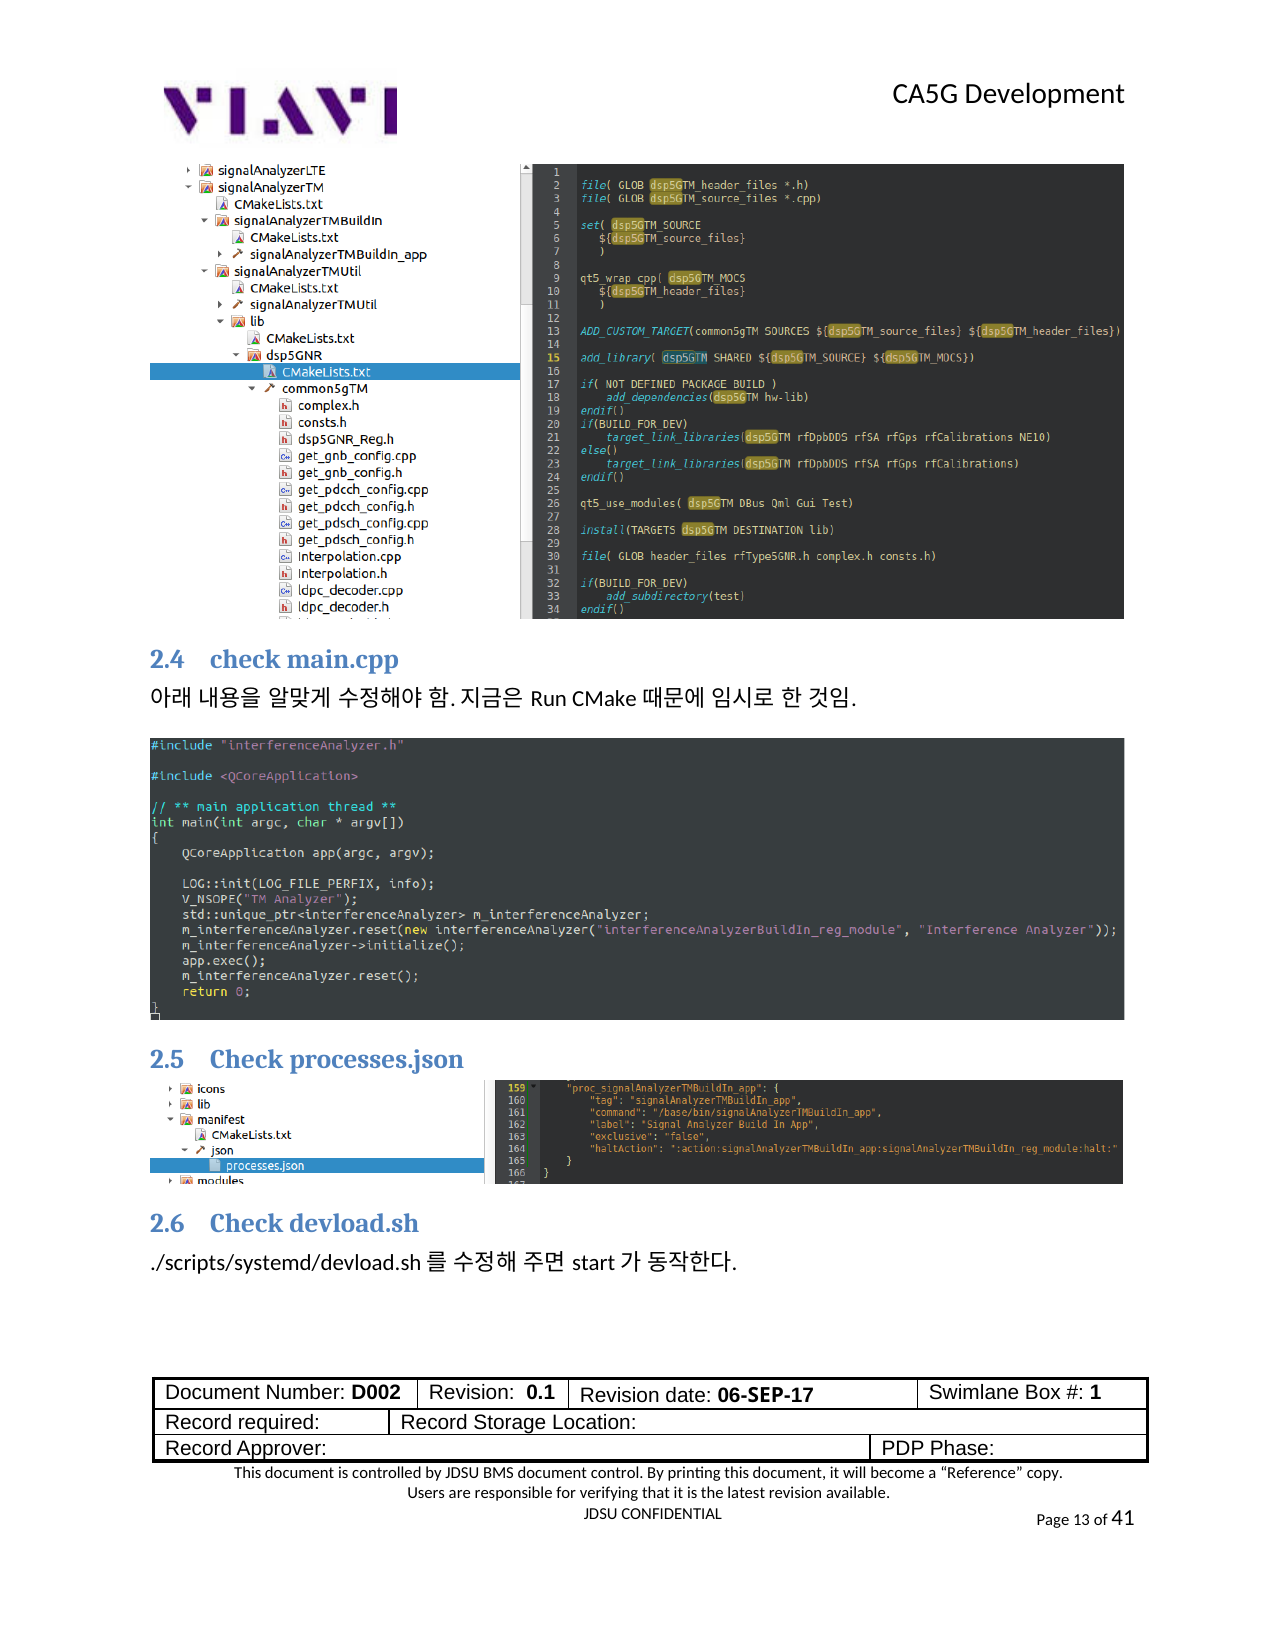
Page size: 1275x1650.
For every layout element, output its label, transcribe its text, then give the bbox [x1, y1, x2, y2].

text 아래 내용을 알맞게 수정해야 함. 지금은 Run CMake 때문에 임시로 한 것임. [150, 679, 1125, 713]
text ./scripts/systemd/devload.sh를 수정해 주면 start가 동작한다. [150, 1244, 1125, 1277]
picture [150, 738, 1125, 1020]
subtitle Check processes.json [150, 1044, 1125, 1075]
picture [150, 1080, 1123, 1184]
subtitle check main.cpp [150, 644, 1125, 675]
picture [150, 164, 1124, 619]
picture [162, 68, 397, 146]
subtitle Check devload.sh [150, 1208, 1125, 1239]
